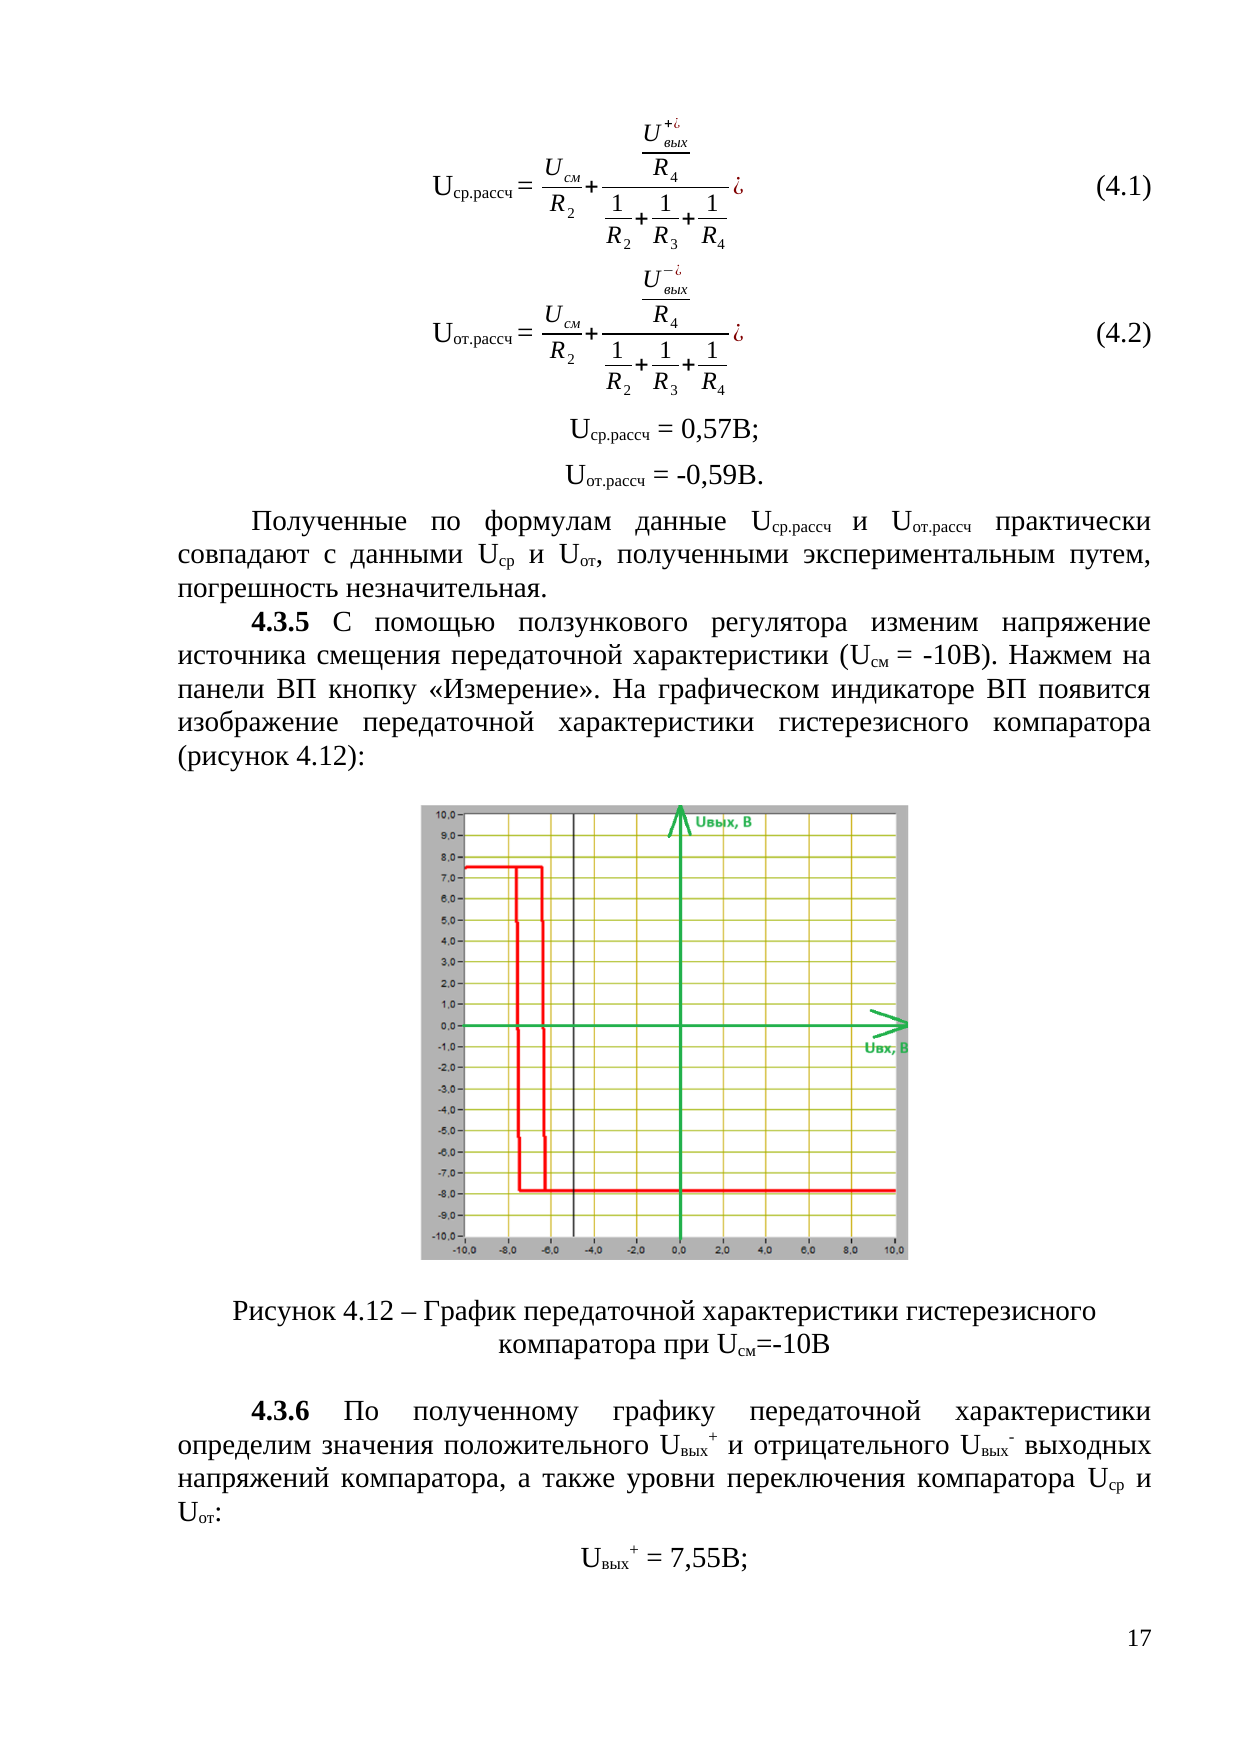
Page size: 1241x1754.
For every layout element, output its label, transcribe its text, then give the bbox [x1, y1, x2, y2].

text Полученные по формулам данные Uср.рассч и Uот.рассч практически совпадают с данными Uср и Uот, полученными экспериментальным путем, погрешность незначительная. [177, 503, 1152, 604]
picture [420, 805, 909, 1260]
text Uвых+ = 7,55В; [177, 1540, 1152, 1573]
text 4.3.5 С помощью ползункового регулятора изменим напряжение источника смещения передаточной характеристики (Uсм = -10В). Нажмем на панели ВП кнопку «Измерение». На графическом индикаторе ВП появится изображение передаточной характеристики гистерезисного компаратора (рисунок 4.12): [177, 604, 1152, 771]
text Uот.рассч = (4.2) [177, 264, 1152, 398]
text Uср.рассч = 0,57В; [177, 411, 1152, 444]
text 4.3.6 По полученному графику передаточной характеристики определим значения положительного Uвых+ и отрицательного Uвых- выходных напряжений компаратора, а также уровни переключения компаратора Uср и Uот: [177, 1393, 1152, 1527]
text Рисунок 4.12 – График передаточной характеристики гистерезисного компаратора при Uсм=-10В [177, 1293, 1152, 1360]
text Uср.рассч = (4.1) [177, 118, 1152, 252]
text Uот.рассч = -0,59В. [177, 457, 1152, 491]
